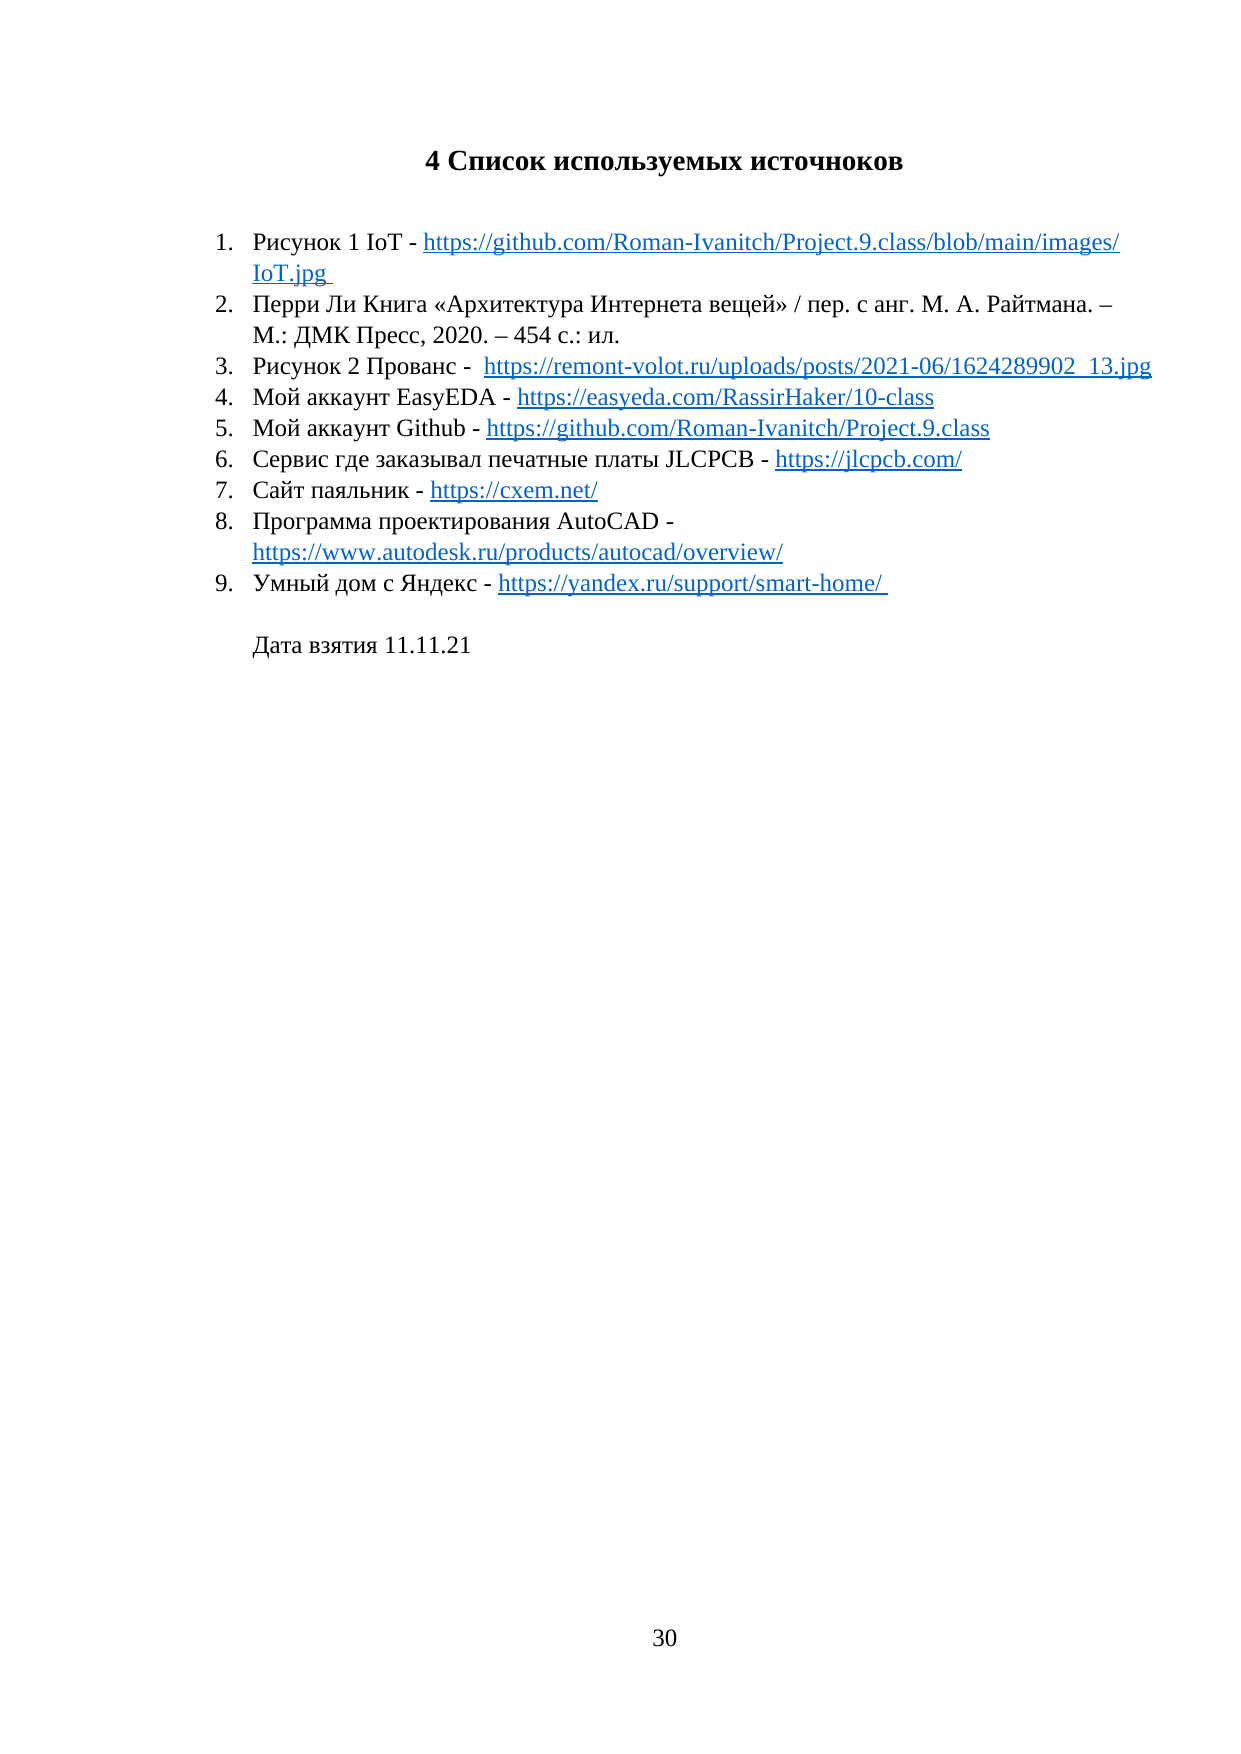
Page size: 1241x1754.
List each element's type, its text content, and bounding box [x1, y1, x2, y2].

list Рисунок 2 Прованс - https://remont-volot.ru/uploads/posts/2021-06/1624289902_13.jpg [215, 351, 1152, 380]
list Умный дом с Яндекс - https://yandex.ru/support/smart-home/ [215, 568, 1152, 597]
list Рисунок 1 IoT - https://github.com/Roman-Ivanitch/Project.9.class/blob/main/images/IoT.jpg [215, 227, 1152, 287]
list Мой аккаунт EasyEDA - https://easyeda.com/RassirHaker/10-class [215, 382, 1152, 411]
list Дата взятия 11.11.21 [252, 631, 1152, 659]
subtitle 4 Список используемых источноков [177, 143, 1152, 177]
list Мой аккаунт Github - https://github.com/Roman-Ivanitch/Project.9.class [215, 413, 1152, 442]
list Сервис где заказывал печатные платы JLCPCB - https://jlcpcb.com/ [215, 444, 1152, 473]
list Программа проектирования AutoCAD - https://www.autodesk.ru/products/autocad/overview/ [215, 506, 1152, 566]
list Сайт паяльник - https://cxem.net/ [215, 475, 1152, 504]
list Перри Ли Книга «Архитектура Интернета вещей» / пер. с анг. М. А. Райтмана. – М.: ДМК Пресс, 2020. – 454 с.: ил. [215, 289, 1152, 349]
